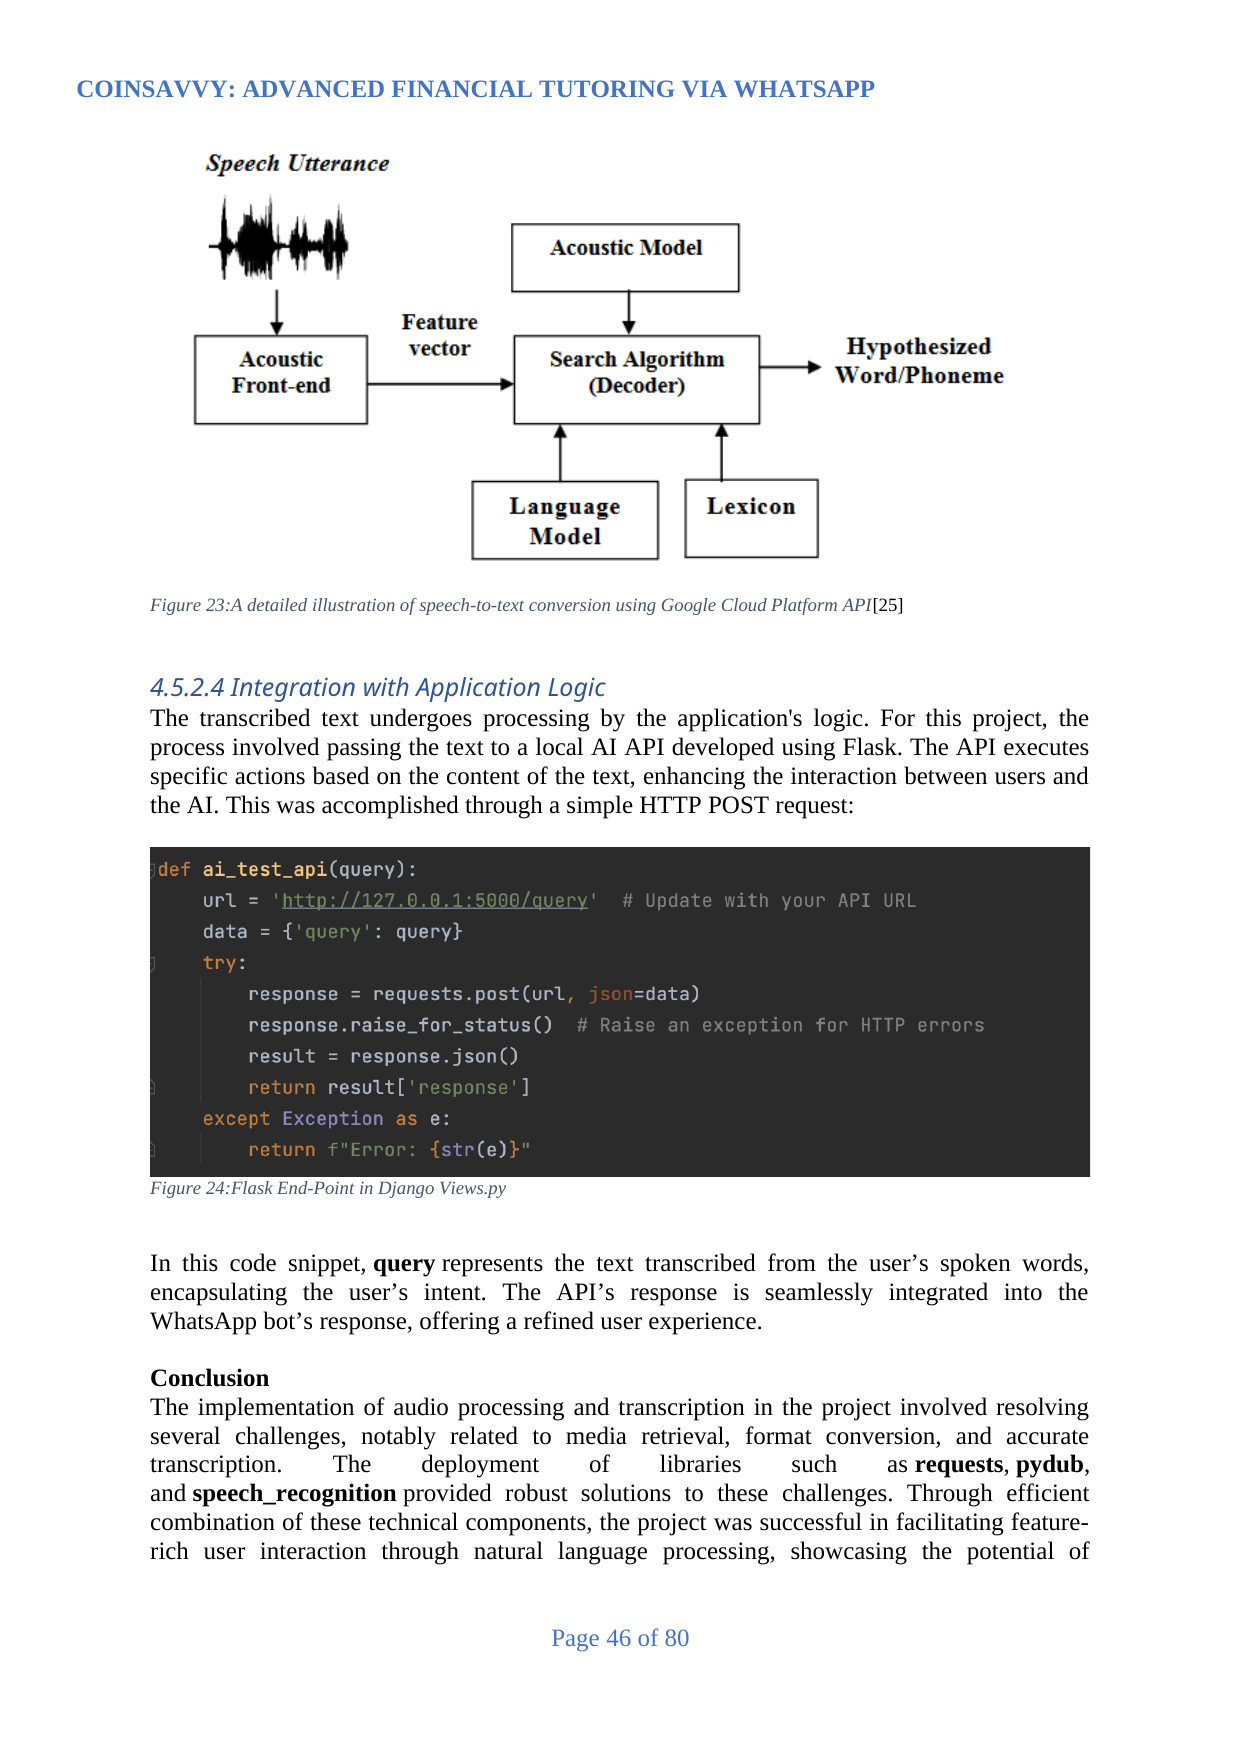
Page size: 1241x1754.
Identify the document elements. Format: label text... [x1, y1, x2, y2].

text Figure 24:Flask End-Point in Django Views.py [150, 1177, 1090, 1199]
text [150, 1392, 1090, 1564]
subtitle 4.5.2.4 Integration with Application Logic [150, 669, 1090, 703]
picture [150, 847, 1091, 1177]
text Conclusion [150, 1363, 1090, 1392]
text In this code snippet, query represents the text transcribed from the user’s spoken words, encapsulating the user’s intent. The API’s response is seamlessly integrated into the WhatsApp bot’s response, offering a refined user experience. [150, 1248, 1090, 1334]
text The transcribed text undergoes processing by the application's logic. For this project, the process involved passing the text to a local AI API developed using Flask. The API executes specific actions based on the content of the text, enhancing the interaction between users and the AI. This was accomplished through a simple HTTP POST request: [150, 703, 1090, 818]
picture [150, 150, 1028, 594]
text Figure 23:A detailed illustration of speech-to-text conversion using Google Cloud Platform API [150, 594, 1090, 616]
